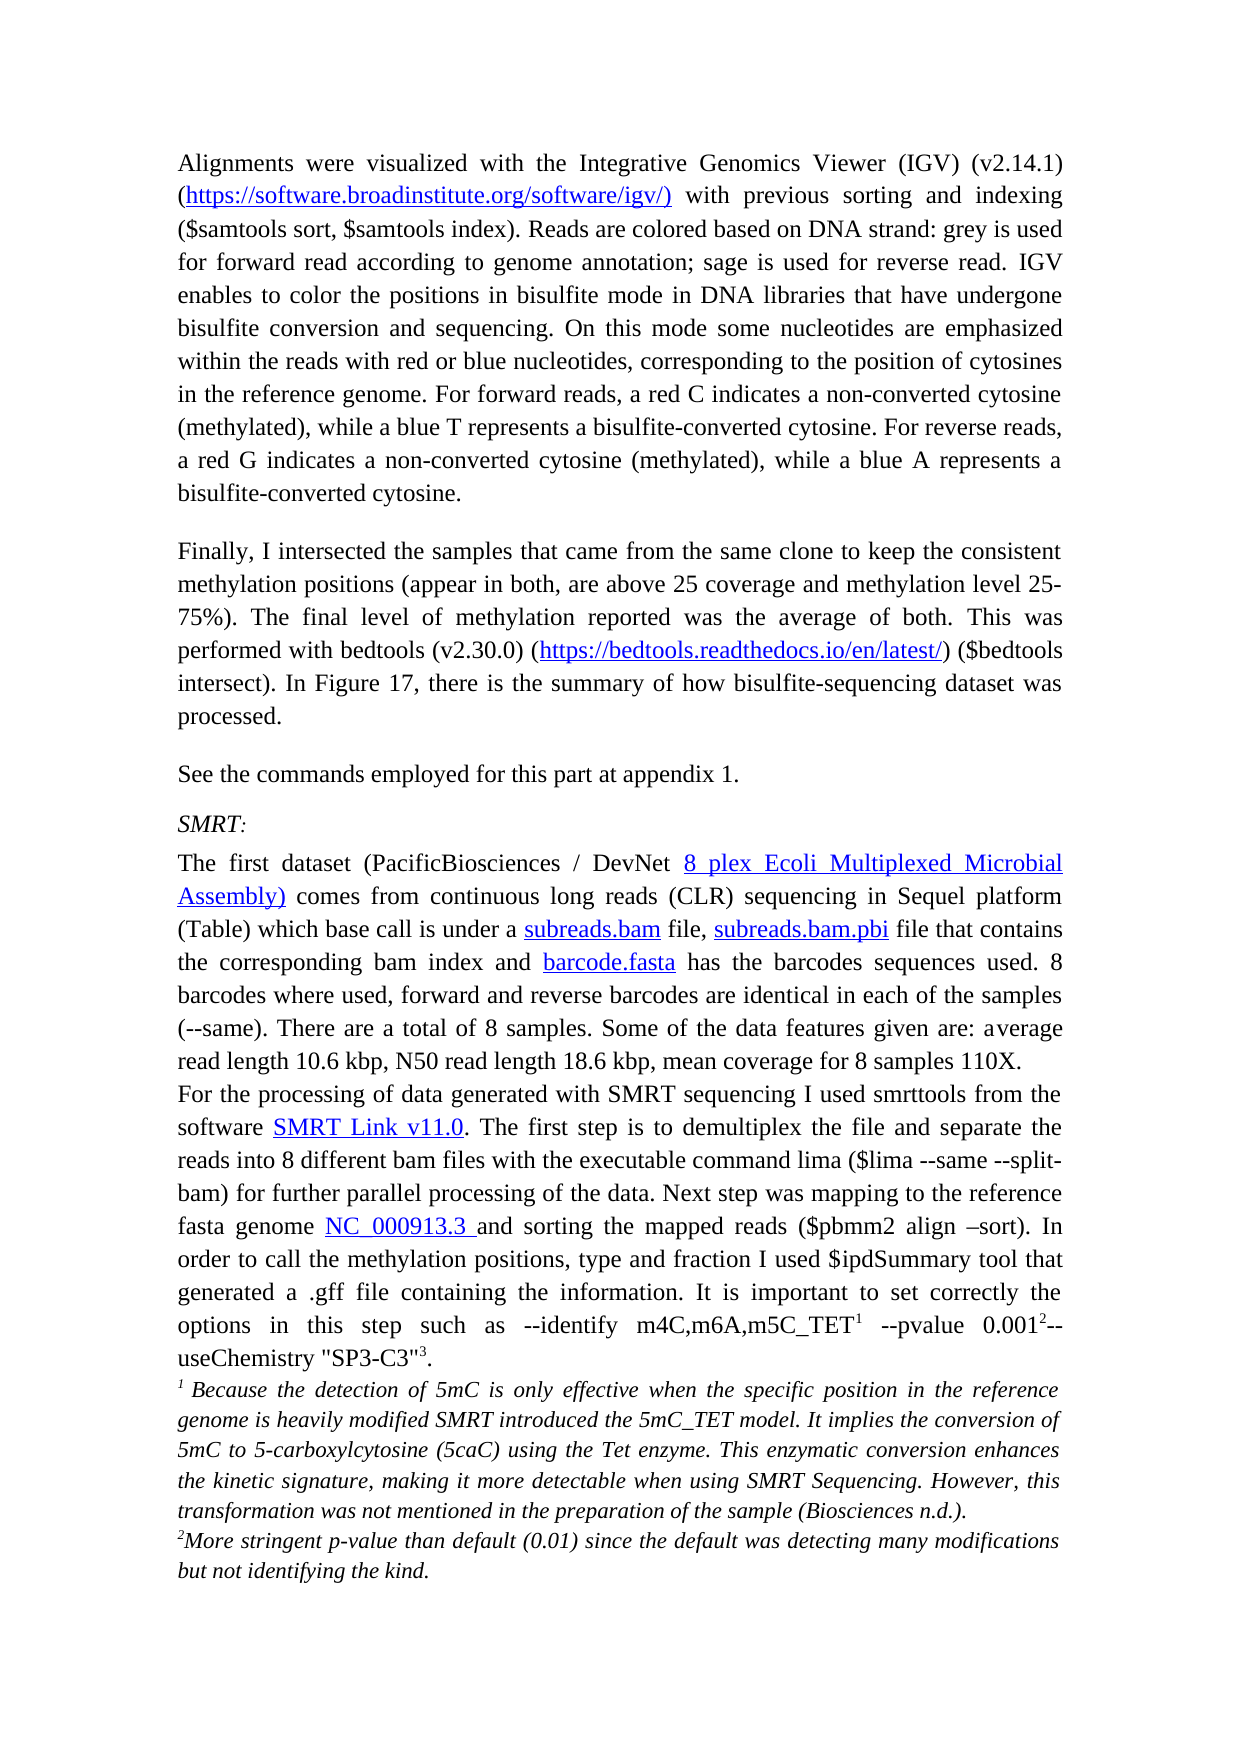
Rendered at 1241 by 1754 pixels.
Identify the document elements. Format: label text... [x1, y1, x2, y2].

text Finally, I intersected the samples that came from the same clone to keep the consistent methylation positions (appear in both, are above 25 coverage and methylation level 25-75%). The final level of methylation reported was the average of both. This was performed with bedtools (v2.30.0) (https://bedtools.readthedocs.io/en/latest/) ($bedtools intersect). In Figure 17, there is the summary of how bisulfite-sequencing dataset was processed. [177, 536, 1063, 730]
text Alignments were visualized with the Integrative Genomics Viewer (IGV) (v2.14.1) (https://software.broadinstitute.org/software/igv/) with previous sorting and indexing ($samtools sort, $samtools index). Reads are colored based on DNA strand: grey is used for forward read according to genome annotation; sage is used for reverse read. IGV enables to color the positions in bisulfite mode in DNA libraries that have undergone bisulfite conversion and sequencing. On this mode some nucleotides are emphasized within the reads with red or blue nucleotides, corresponding to the position of cytosines in the reference genome. For forward reads, a red C indicates a non-converted cytosine (methylated), while a blue T represents a bisulfite-converted cytosine. For reverse reads, a red G indicates a non-converted cytosine (methylated), while a blue A represents a bisulfite-converted cytosine. [177, 148, 1063, 507]
text 1 Because the detection of 5mC is only effective when the specific position in the reference genome is heavily modified SMRT introduced the 5mC_TET model. It implies the conversion of 5mC to 5-carboxylcytosine (5caC) using the Tet enzyme. This enzymatic conversion enhances the kinetic signature, making it more detectable when using SMRT Sequencing. However, this transformation was not mentioned in the preparation of the sample (Biosciences n.d.). [177, 1376, 1063, 1523]
subtitle SMRT: [177, 809, 1063, 837]
text 2More stringent p-value than default (0.01) since the default was detecting many modifications but not identifying the kind. [177, 1527, 1063, 1584]
text For the processing of data generated with SMRT sequencing I used smrttools from the software SMRT Link v11.0. The first step is to demultiplex the file and separate the reads into 8 different bam files with the executable command lima ($lima --same --split-bam) for further parallel processing of the data. Next step was mapping to the reference fasta genome NC_000913.3 and sorting the mapped reads ($pbmm2 align –sort). In order to call the methylation positions, type and fraction I used $ipdSummary tool that generated a .gff file containing the information. It is important to set correctly the options in this step such as --identify m4C,m6A,m5C_TET1 --pvalue 0.0012--useChemistry "SP3-C3"3. [177, 1079, 1063, 1372]
text See the commands employed for this part at appendix 1. [177, 759, 1063, 788]
text The first dataset (PacificBiosciences / DevNet 8 plex Ecoli Multiplexed Microbial Assembly) comes from continuous long reads (CLR) sequencing in Sequel platform (Table) which base call is under a subreads.bam file, subreads.bam.pbi file that contains the corresponding bam index and barcode.fasta has the barcodes sequences used. 8 barcodes where used, forward and reverse barcodes are identical in each of the samples (--same). There are a total of 8 samples. Some of the data features given are: average read length 10.6 kbp, N50 read length 18.6 kbp, mean coverage for 8 samples 110X. [177, 848, 1063, 1075]
